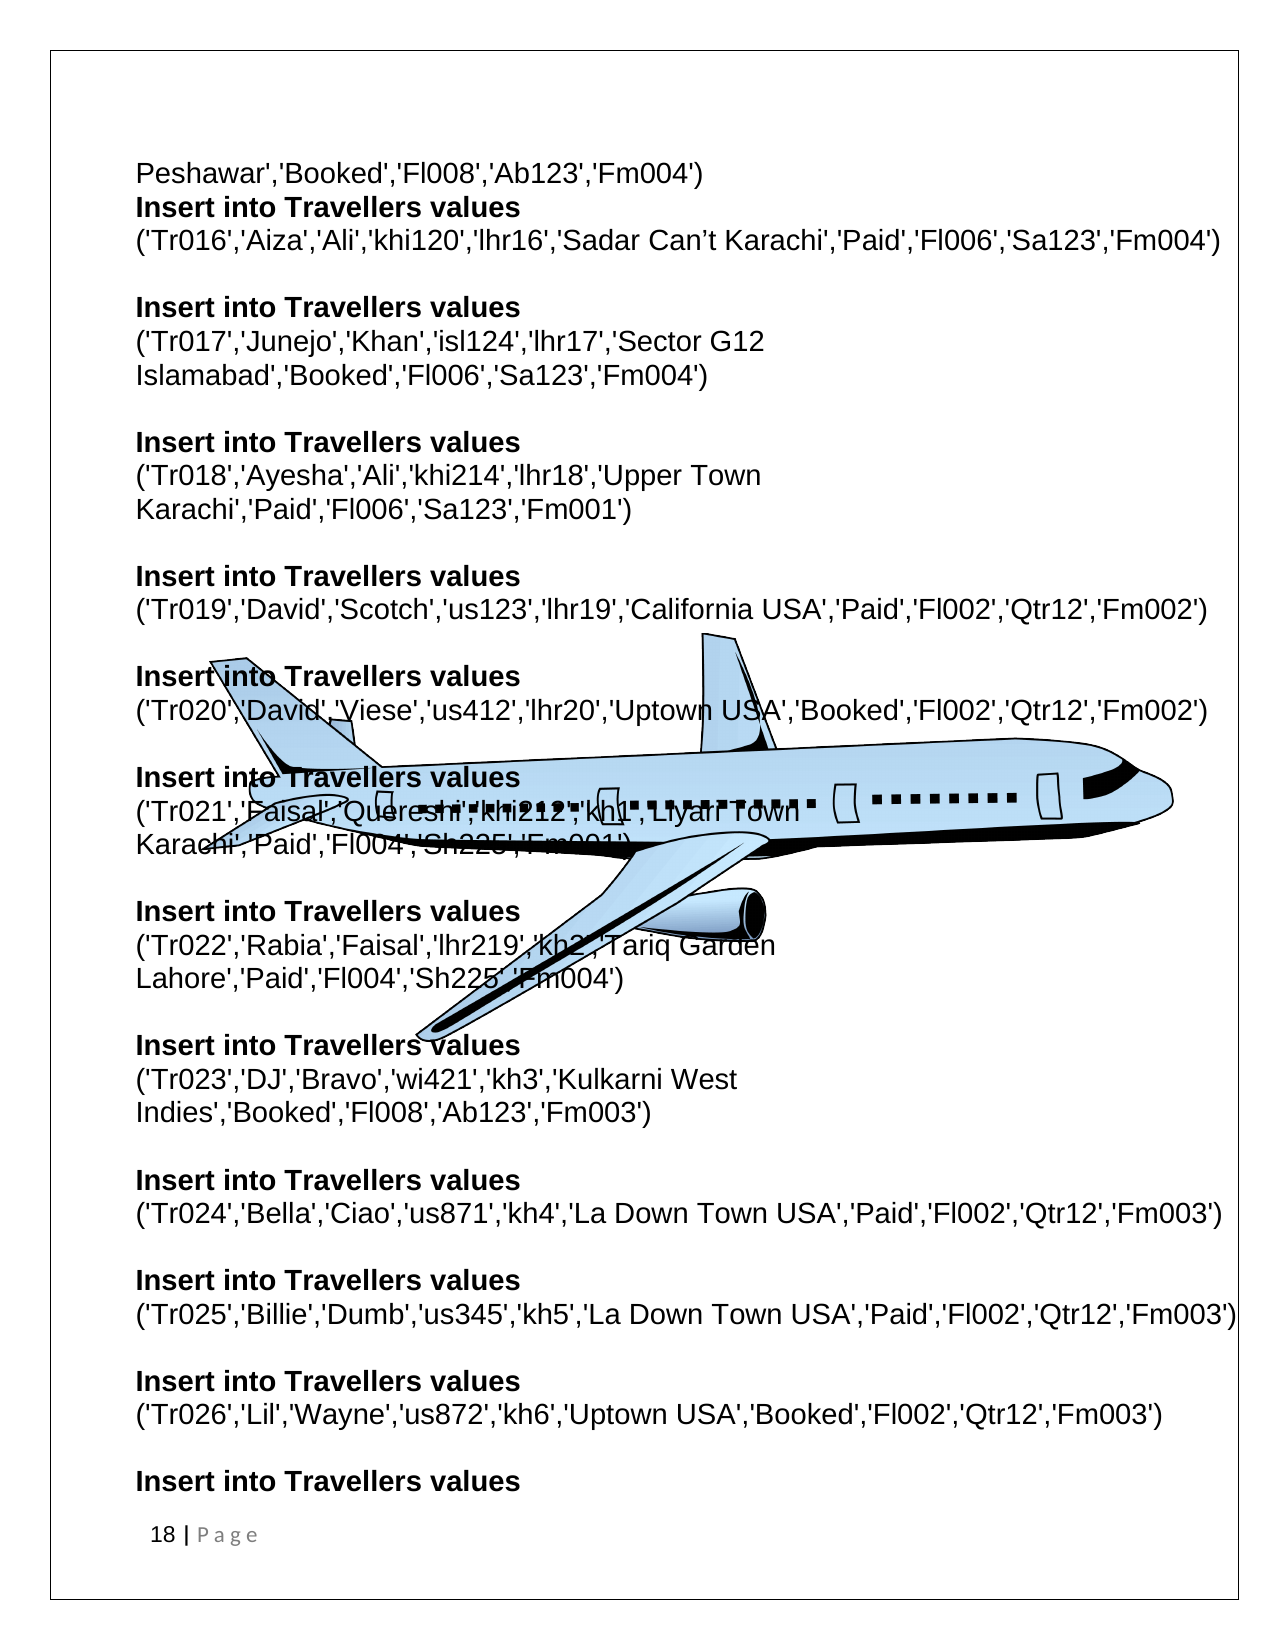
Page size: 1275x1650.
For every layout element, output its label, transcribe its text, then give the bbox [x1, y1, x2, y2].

text ('Tr025','Billie','Dumb','us345','kh5','La Down Town USA','Paid','Fl002','Qtr12','Fm003') [135, 1297, 1238, 1330]
text ('Tr020','David','Viese','us412','lhr20','Uptown USA','Booked','Fl002','Qtr12','Fm002') [135, 693, 1238, 726]
text Insert into Travellers values [135, 659, 1238, 693]
text Insert into Travellers values [135, 290, 1238, 324]
text Insert into Travellers values [135, 1464, 1238, 1498]
text Insert into Travellers values [135, 894, 1238, 928]
text ('Tr017','Junejo','Khan','isl124','lhr17','Sector G12 Islamabad','Booked','Fl006','Sa123','Fm004') [135, 324, 1238, 391]
picture [201, 995, 1174, 1028]
text ('Tr016','Aiza','Ali','khi120','lhr16','Sadar Can’t Karachi','Paid','Fl006','Sa123','Fm004') [135, 223, 1238, 257]
text Insert into Travellers values [135, 760, 1238, 793]
picture [201, 726, 1174, 760]
text ('Tr018','Ayesha','Ali','khi214','lhr18','Upper Town Karachi','Paid','Fl006','Sa123','Fm001') [135, 458, 1238, 525]
text ('Tr023','DJ','Bravo','wi421','kh3','Kulkarni West Indies','Booked','Fl008','Ab123','Fm003') [135, 1062, 1238, 1129]
text Insert into Travellers values [135, 424, 1238, 458]
text ('Tr021','Faisal','Quereshi','khi212','kh1','Liyari Town Karachi','Paid','Fl004','Sh225','Fm001') [135, 793, 1238, 861]
text Insert into Travellers values [135, 1263, 1238, 1297]
text Insert into Travellers values [135, 190, 1238, 223]
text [135, 156, 1238, 190]
text Insert into Travellers values [135, 1162, 1238, 1196]
text ('Tr026','Lil','Wayne','us872','kh6','Uptown USA','Booked','Fl002','Qtr12','Fm003') [135, 1397, 1238, 1431]
text Insert into Travellers values [135, 1364, 1238, 1397]
picture [201, 633, 1174, 659]
text ('Tr019','David','Scotch','us123','lhr19','California USA','Paid','Fl002','Qtr12','Fm002') [135, 592, 1238, 626]
text Insert into Travellers values [135, 559, 1238, 592]
text Insert into Travellers values [135, 1028, 1238, 1062]
text ('Tr024','Bella','Ciao','us871','kh4','La Down Town USA','Paid','Fl002','Qtr12','Fm003') [135, 1196, 1238, 1229]
picture [201, 861, 1174, 894]
text ('Tr022','Rabia','Faisal','lhr219','kh2','Tariq Garden Lahore','Paid','Fl004','Sh225','Fm004') [135, 928, 1238, 995]
